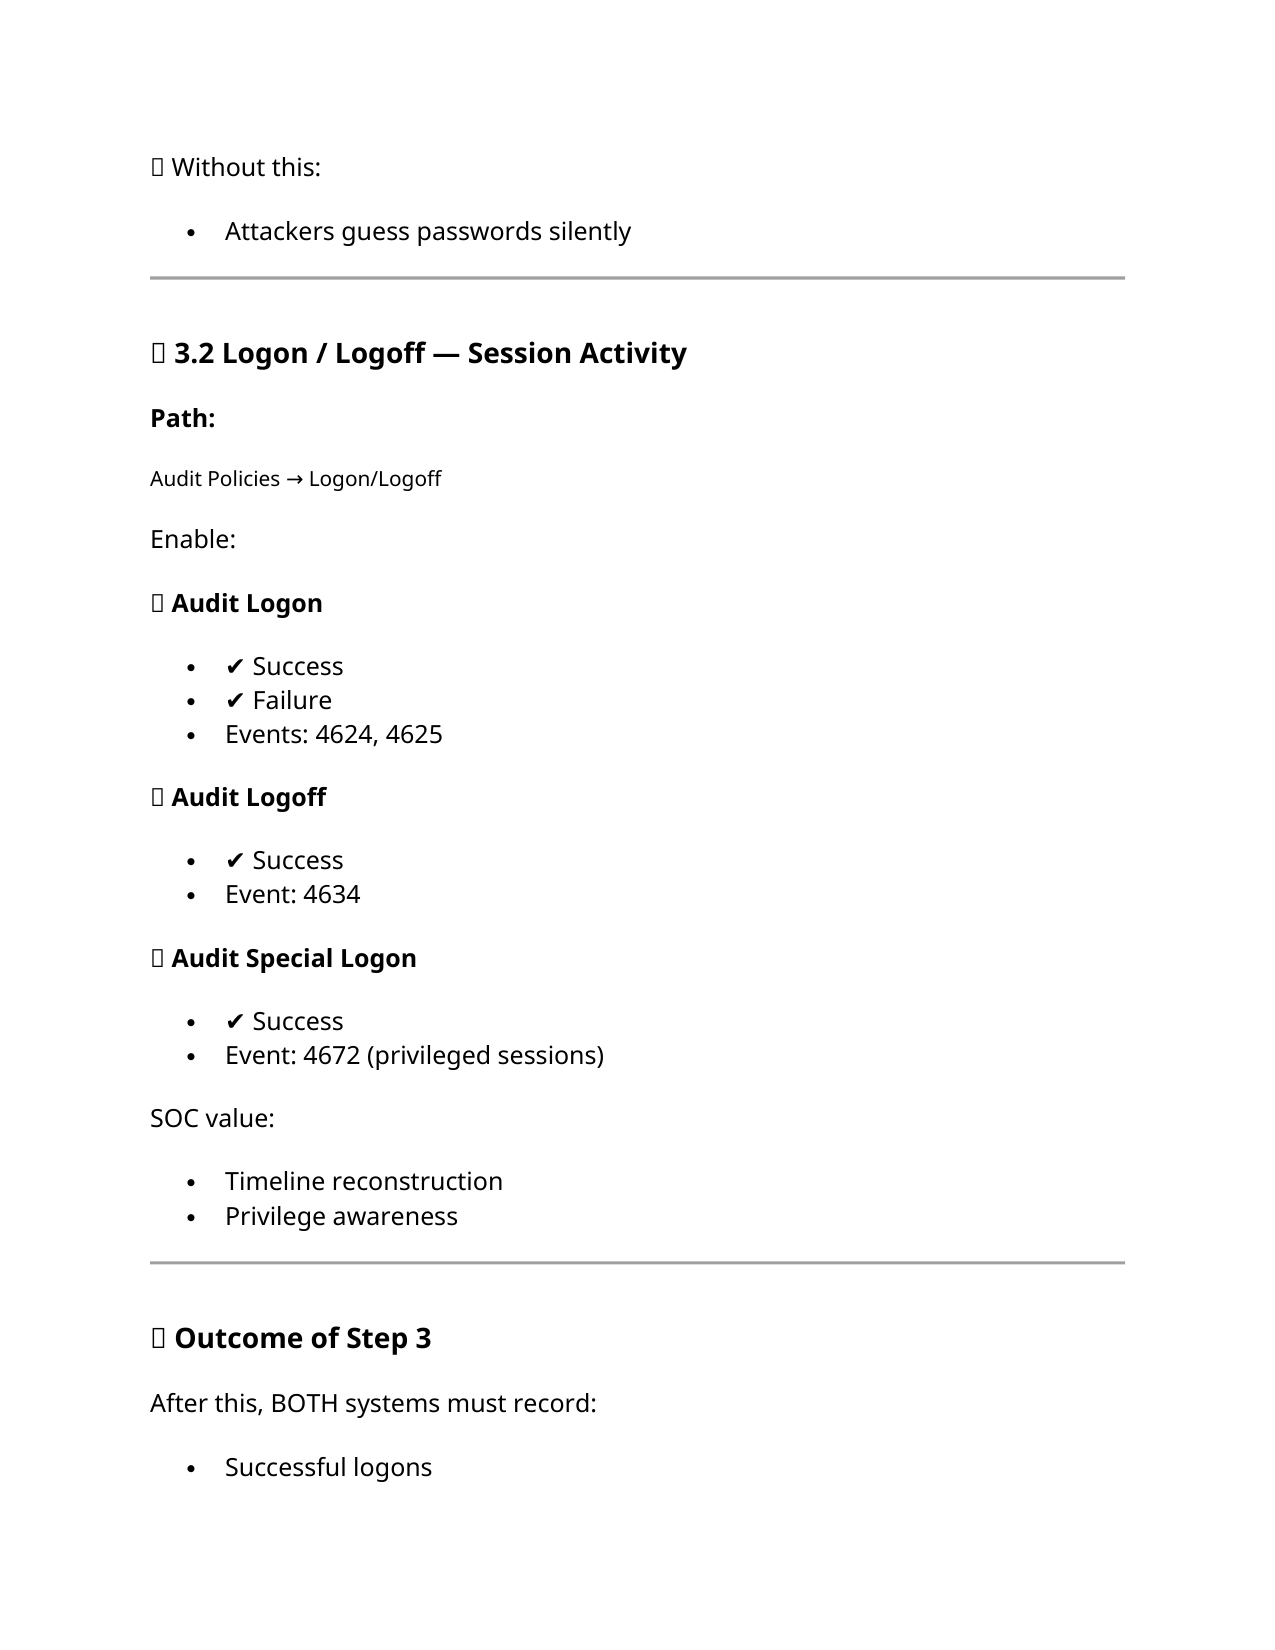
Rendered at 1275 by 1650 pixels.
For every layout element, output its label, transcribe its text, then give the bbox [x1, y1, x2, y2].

list Events: 4624, 4625 [187, 717, 1125, 751]
text Enable: [150, 522, 1125, 556]
text After this, BOTH systems must record: [150, 1386, 1125, 1420]
text 🧠 Outcome of Step 3 [150, 1318, 1125, 1357]
list Privilege awareness [187, 1198, 1125, 1232]
list Timeline reconstruction [187, 1164, 1125, 1198]
text ✅ Audit Logoff [150, 780, 1125, 814]
text ❌ Without this: [150, 150, 1125, 184]
list Event: 4672 (privileged sessions) [187, 1038, 1125, 1072]
text ✅ Audit Logon [150, 585, 1125, 619]
list ✔ Success [187, 1003, 1125, 1038]
list Attackers guess passwords silently [187, 213, 1125, 247]
list ✔ Success [187, 843, 1125, 877]
list Event: 4634 [187, 877, 1125, 911]
text Audit Policies → Logon/Logoff [150, 464, 1125, 493]
list Successful logons [187, 1449, 1125, 1483]
list ✔ Success [187, 648, 1125, 682]
text 🔑 3.2 Logon / Logoff — Session Activity [150, 334, 1125, 372]
text ✅ Audit Special Logon [150, 940, 1125, 974]
list ✔ Failure [187, 682, 1125, 717]
text Path: [150, 401, 1125, 435]
text SOC value: [150, 1101, 1125, 1135]
